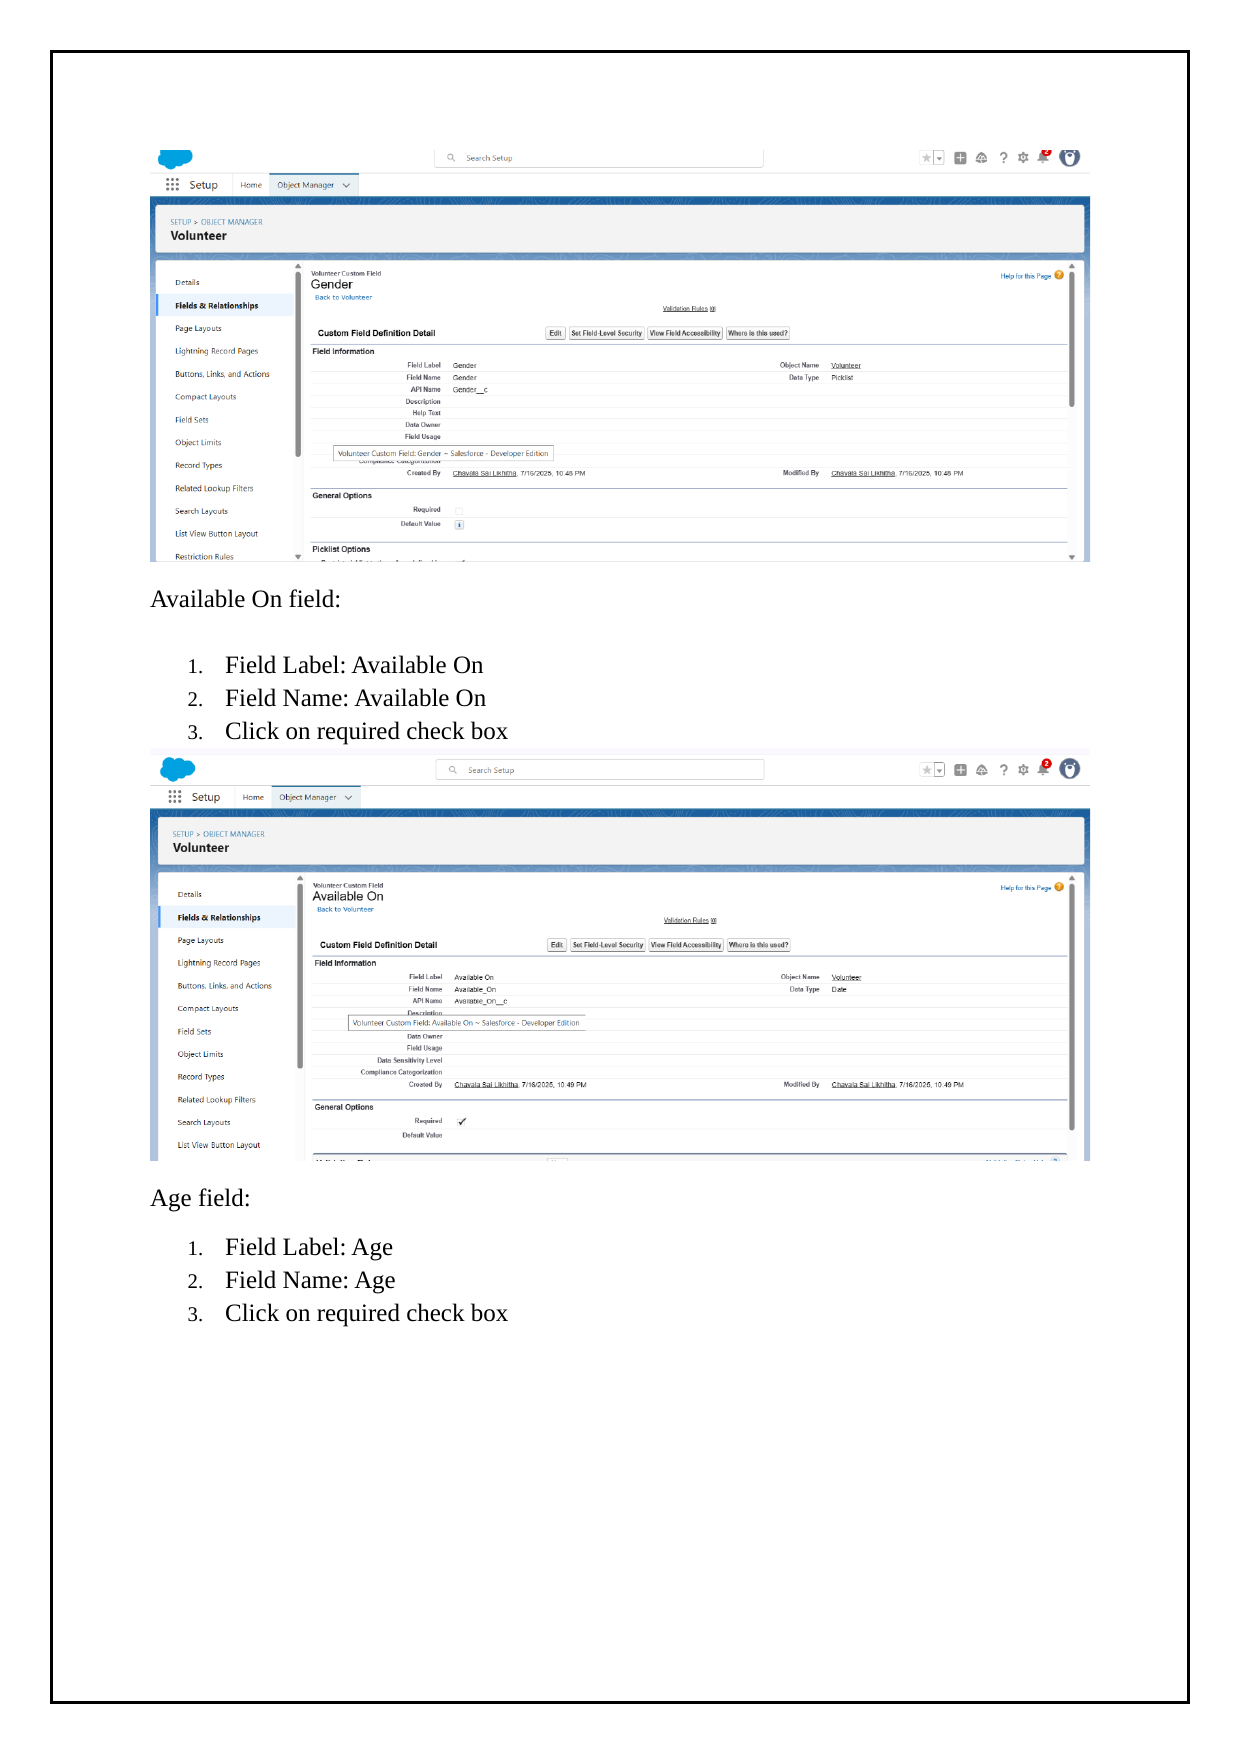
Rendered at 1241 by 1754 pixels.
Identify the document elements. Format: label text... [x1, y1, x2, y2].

picture [150, 150, 1091, 562]
text Available On field: [150, 584, 1090, 613]
list Field Label: Available On [187, 650, 1090, 679]
list Field Label: Age [187, 1232, 1090, 1261]
list Click on required check box [187, 1298, 1090, 1327]
picture [150, 748, 1091, 1161]
text Age field: [150, 1183, 1090, 1211]
list Click on required check box [187, 716, 1090, 745]
list Field Name: Available On [187, 683, 1090, 712]
list Field Name: Age [187, 1265, 1090, 1294]
